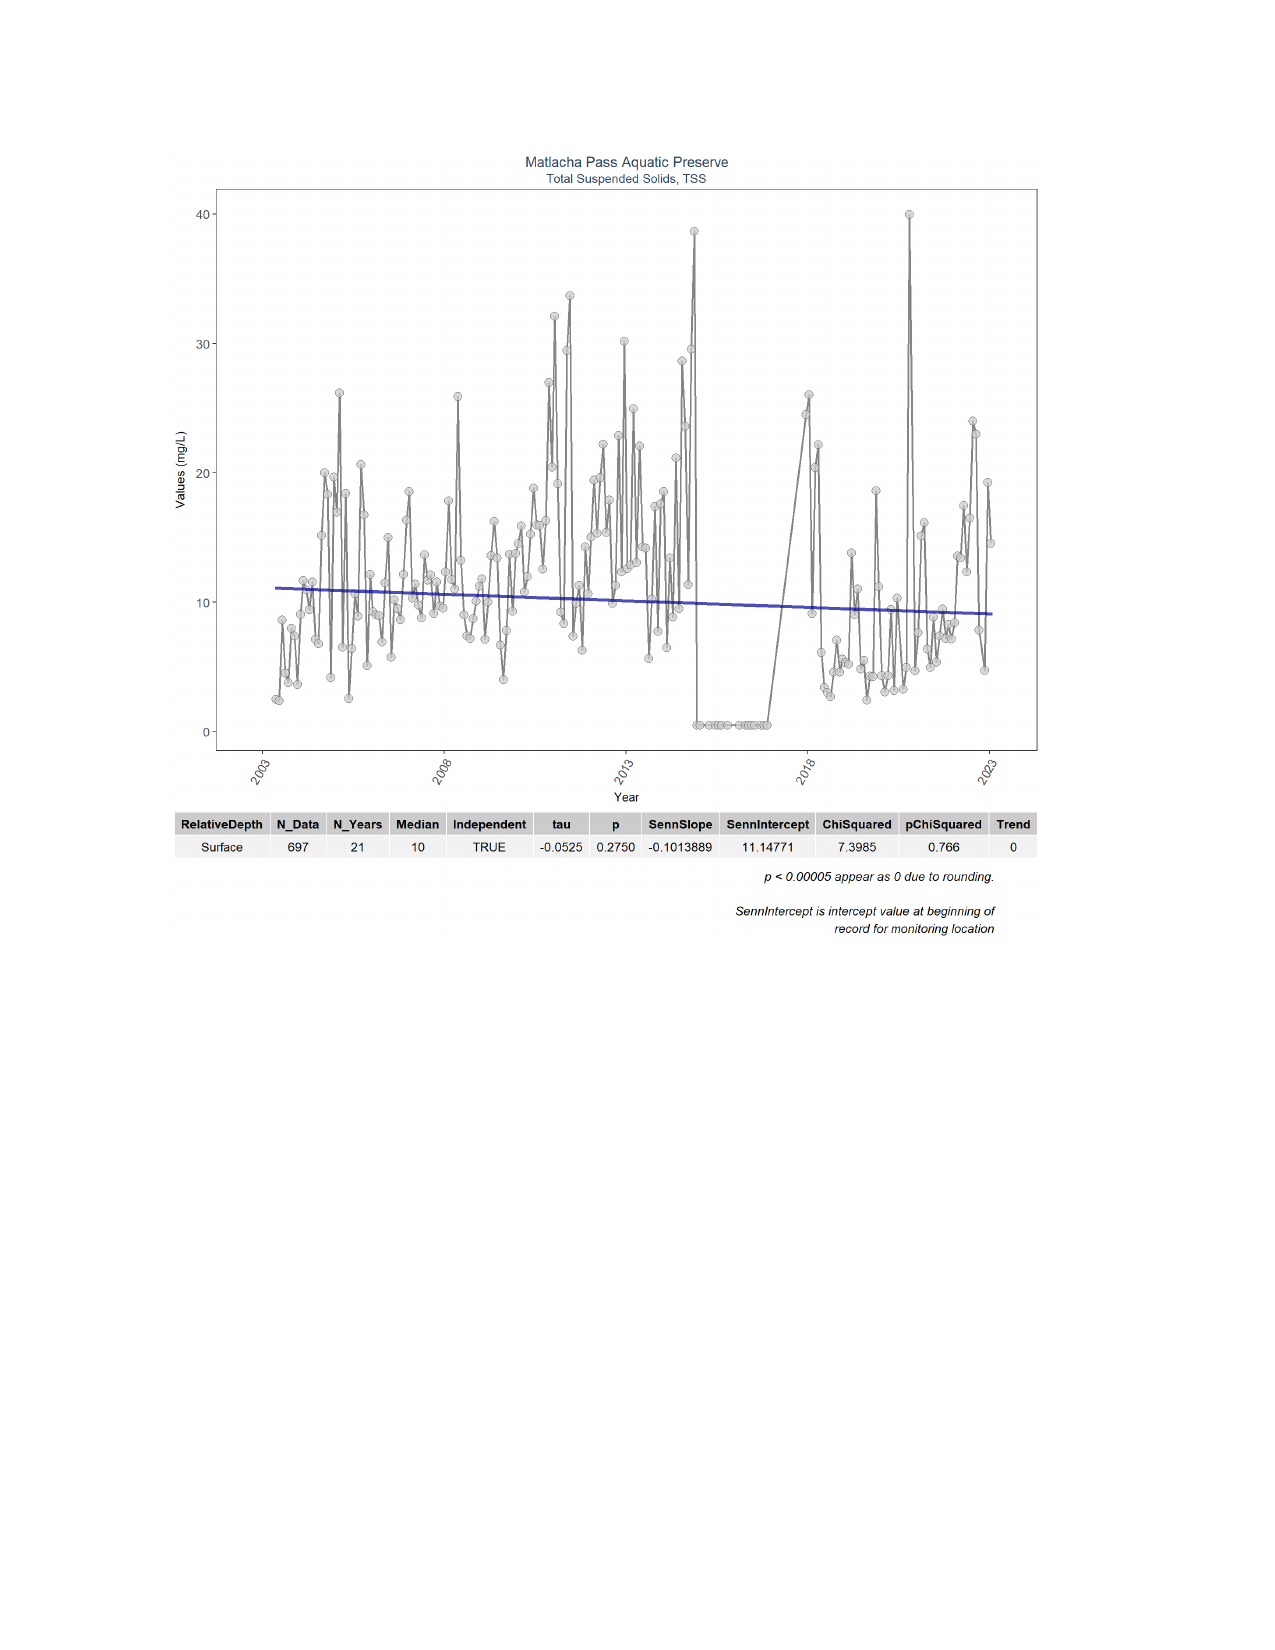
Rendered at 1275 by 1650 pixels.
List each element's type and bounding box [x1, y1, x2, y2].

picture [168, 150, 1044, 938]
